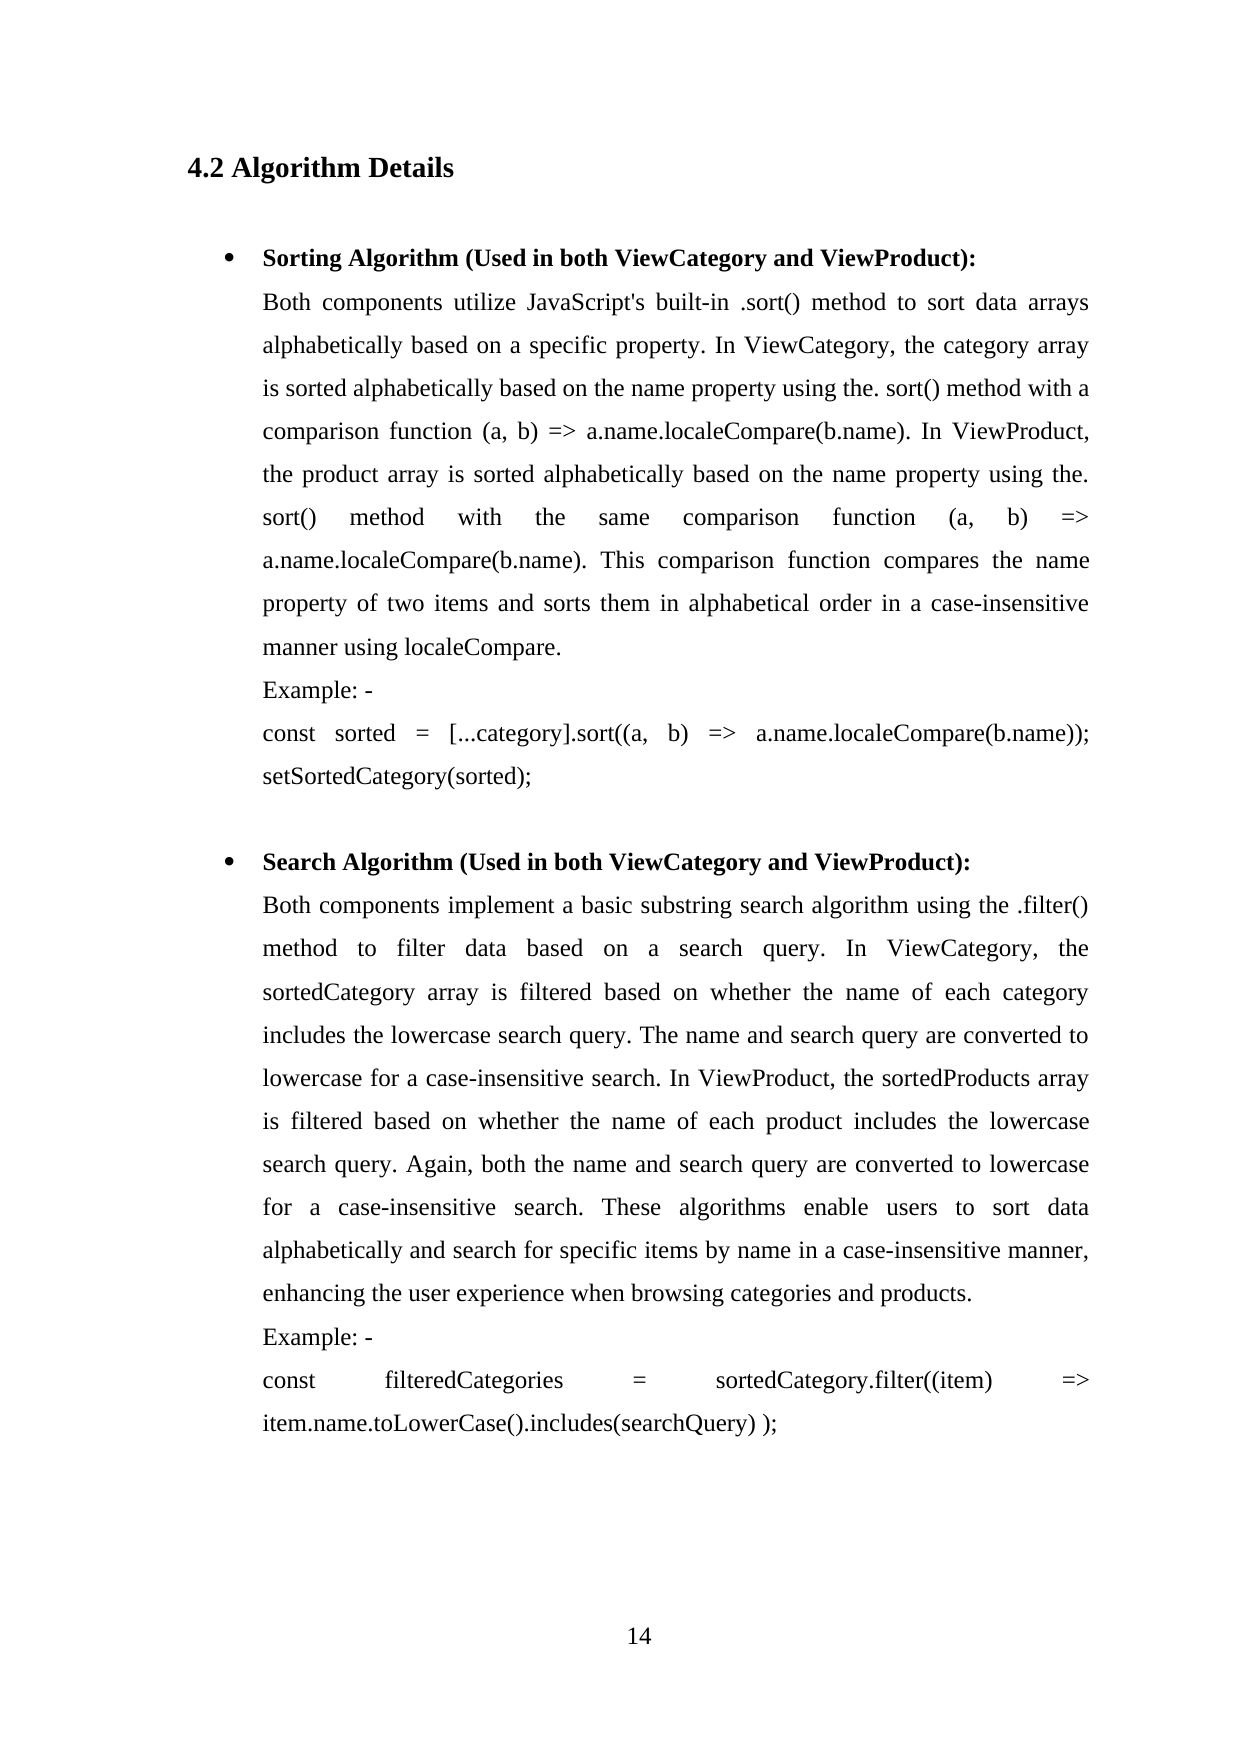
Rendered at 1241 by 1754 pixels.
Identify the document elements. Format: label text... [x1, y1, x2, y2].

subtitle 4.2 Algorithm Details [187, 150, 1090, 183]
list Both components implement a basic substring search algorithm using the .filter() method to filter data based on a search query. In ViewCategory, the sortedCategory array is filtered based on whether the name of each category includes the lowercase search query. The name and search query are converted to lowercase for a case-insensitive search. In ViewProduct, the sortedProducts array is filtered based on whether the name of each product includes the lowercase search query. Again, both the name and search query are converted to lowercase for a case-insensitive search. These algorithms enable users to sort data alphabetically and search for specific items by name in a case-insensitive manner, enhancing the user experience when browsing categories and products. [262, 890, 1090, 1307]
list const sorted = [...category].sort((a, b) => a.name.localeCompare(b.name)); setSortedCategory(sorted); [262, 718, 1090, 790]
list Example: - [262, 1322, 1090, 1350]
list Search Algorithm (Used in both ViewCategory and ViewProduct): [225, 847, 1090, 876]
list Sorting Algorithm (Used in both ViewCategory and ViewProduct): [225, 243, 1090, 272]
list Both components utilize JavaScript's built-in .sort() method to sort data arrays alphabetically based on a specific property. In ViewCategory, the category array is sorted alphabetically based on the name property using the. sort() method with a comparison function (a, b) => a.name.localeCompare(b.name). In ViewProduct, the product array is sorted alphabetically based on the name property using the. sort() method with the same comparison function (a, b) => a.name.localeCompare(b.name). This comparison function compares the name property of two items and sorts them in alphabetical order in a case-insensitive manner using localeCompare. [262, 287, 1090, 660]
list Example: - [262, 675, 1090, 703]
list const filteredCategories = sortedCategory.filter((item) => item.name.toLowerCase().includes(searchQuery) ); [262, 1365, 1090, 1437]
